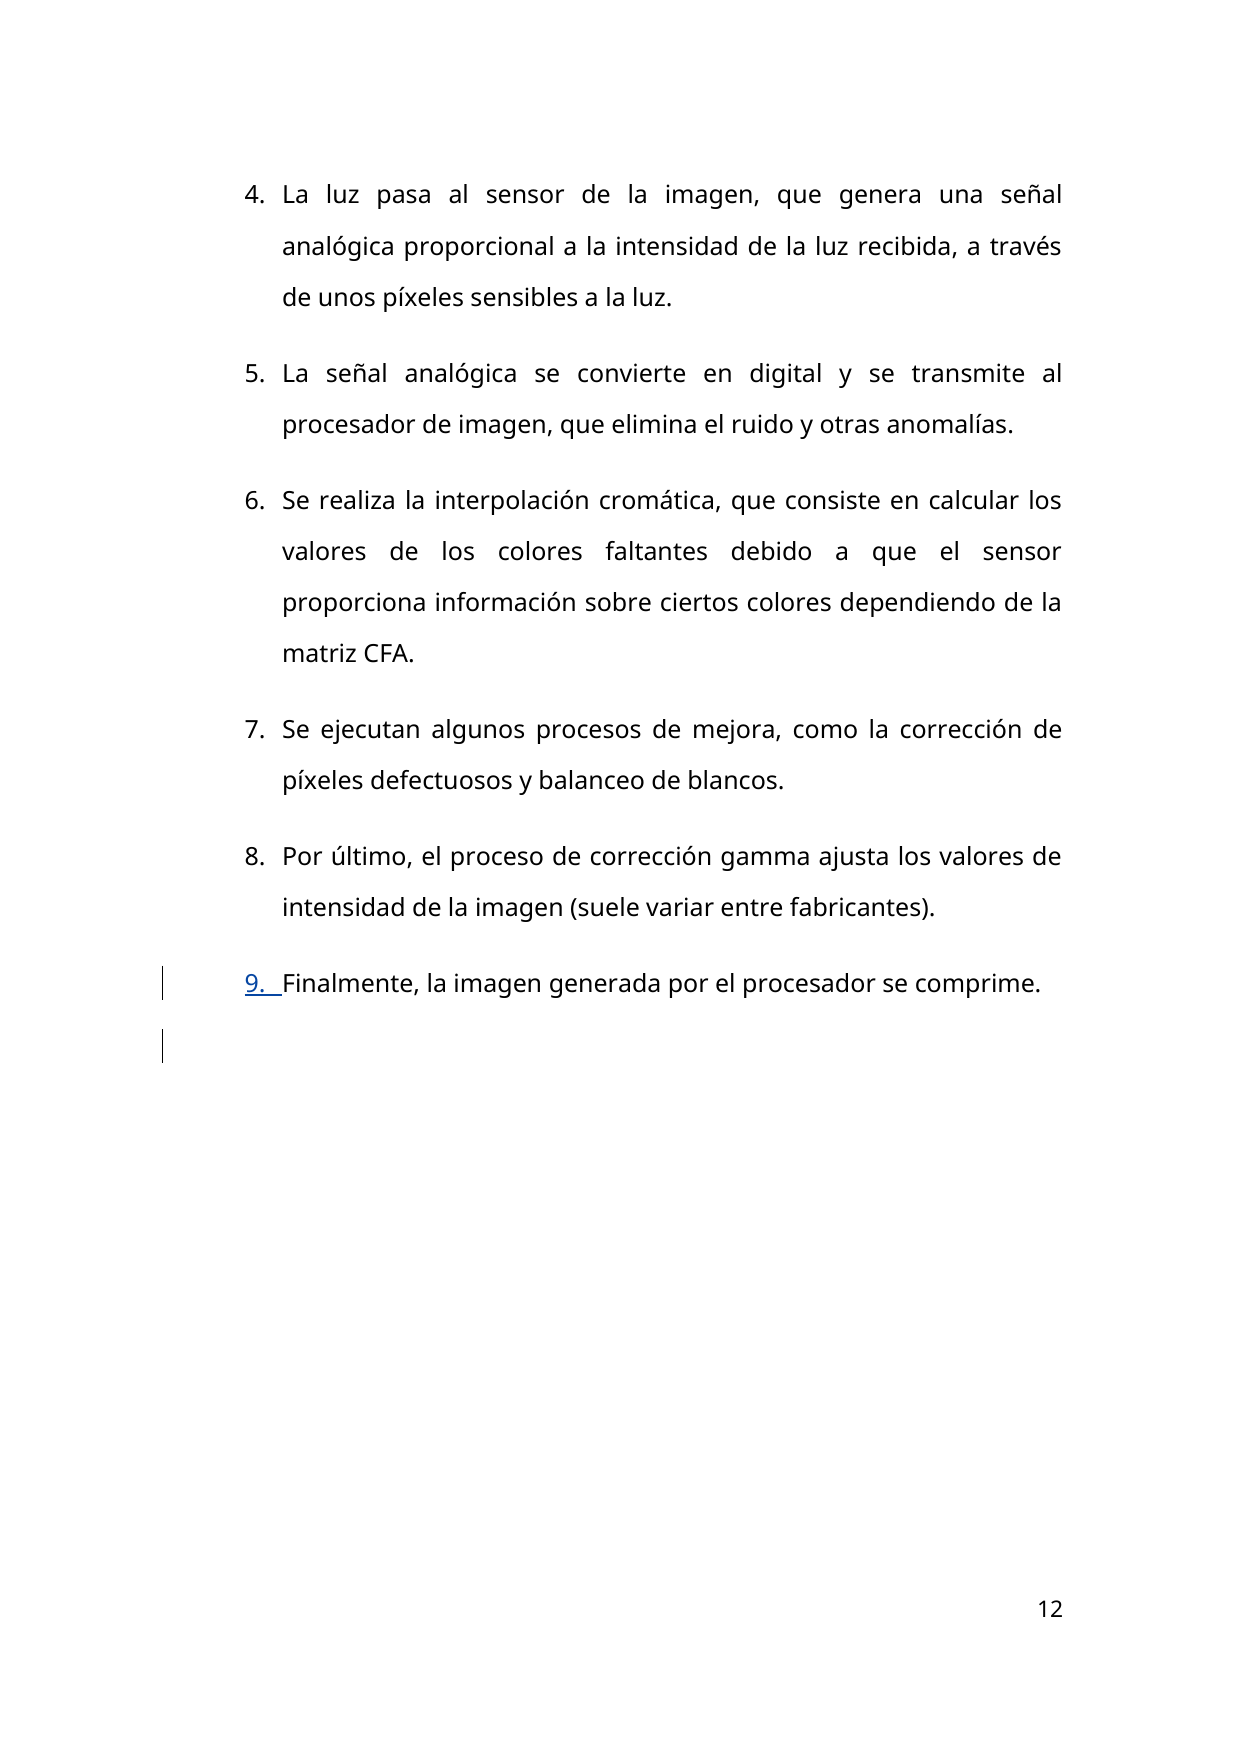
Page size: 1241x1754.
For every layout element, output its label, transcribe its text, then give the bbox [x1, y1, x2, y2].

list Por último, el proceso de corrección gamma ajusta los valores de intensidad de la imagen (suele variar entre fabricantes). [244, 839, 1063, 924]
list Se ejecutan algunos procesos de mejora, como la corrección de píxeles defectuosos y balanceo de blancos. [244, 712, 1063, 797]
list Se realiza la interpolación cromática, que consiste en calcular los valores de los colores faltantes debido a que el sensor proporciona información sobre ciertos colores dependiendo de la matriz CFA. [244, 482, 1063, 669]
list La señal analógica se convierte en digital y se transmite al procesador de imagen, que elimina el ruido y otras anomalías. [244, 355, 1063, 440]
list La luz pasa al sensor de la imagen, que genera una señal analógica proporcional a la intensidad de la luz recibida, a través de unos píxeles sensibles a la luz. [244, 177, 1063, 313]
list Finalmente, la imagen generada por el procesador se comprime. [244, 966, 1063, 1000]
